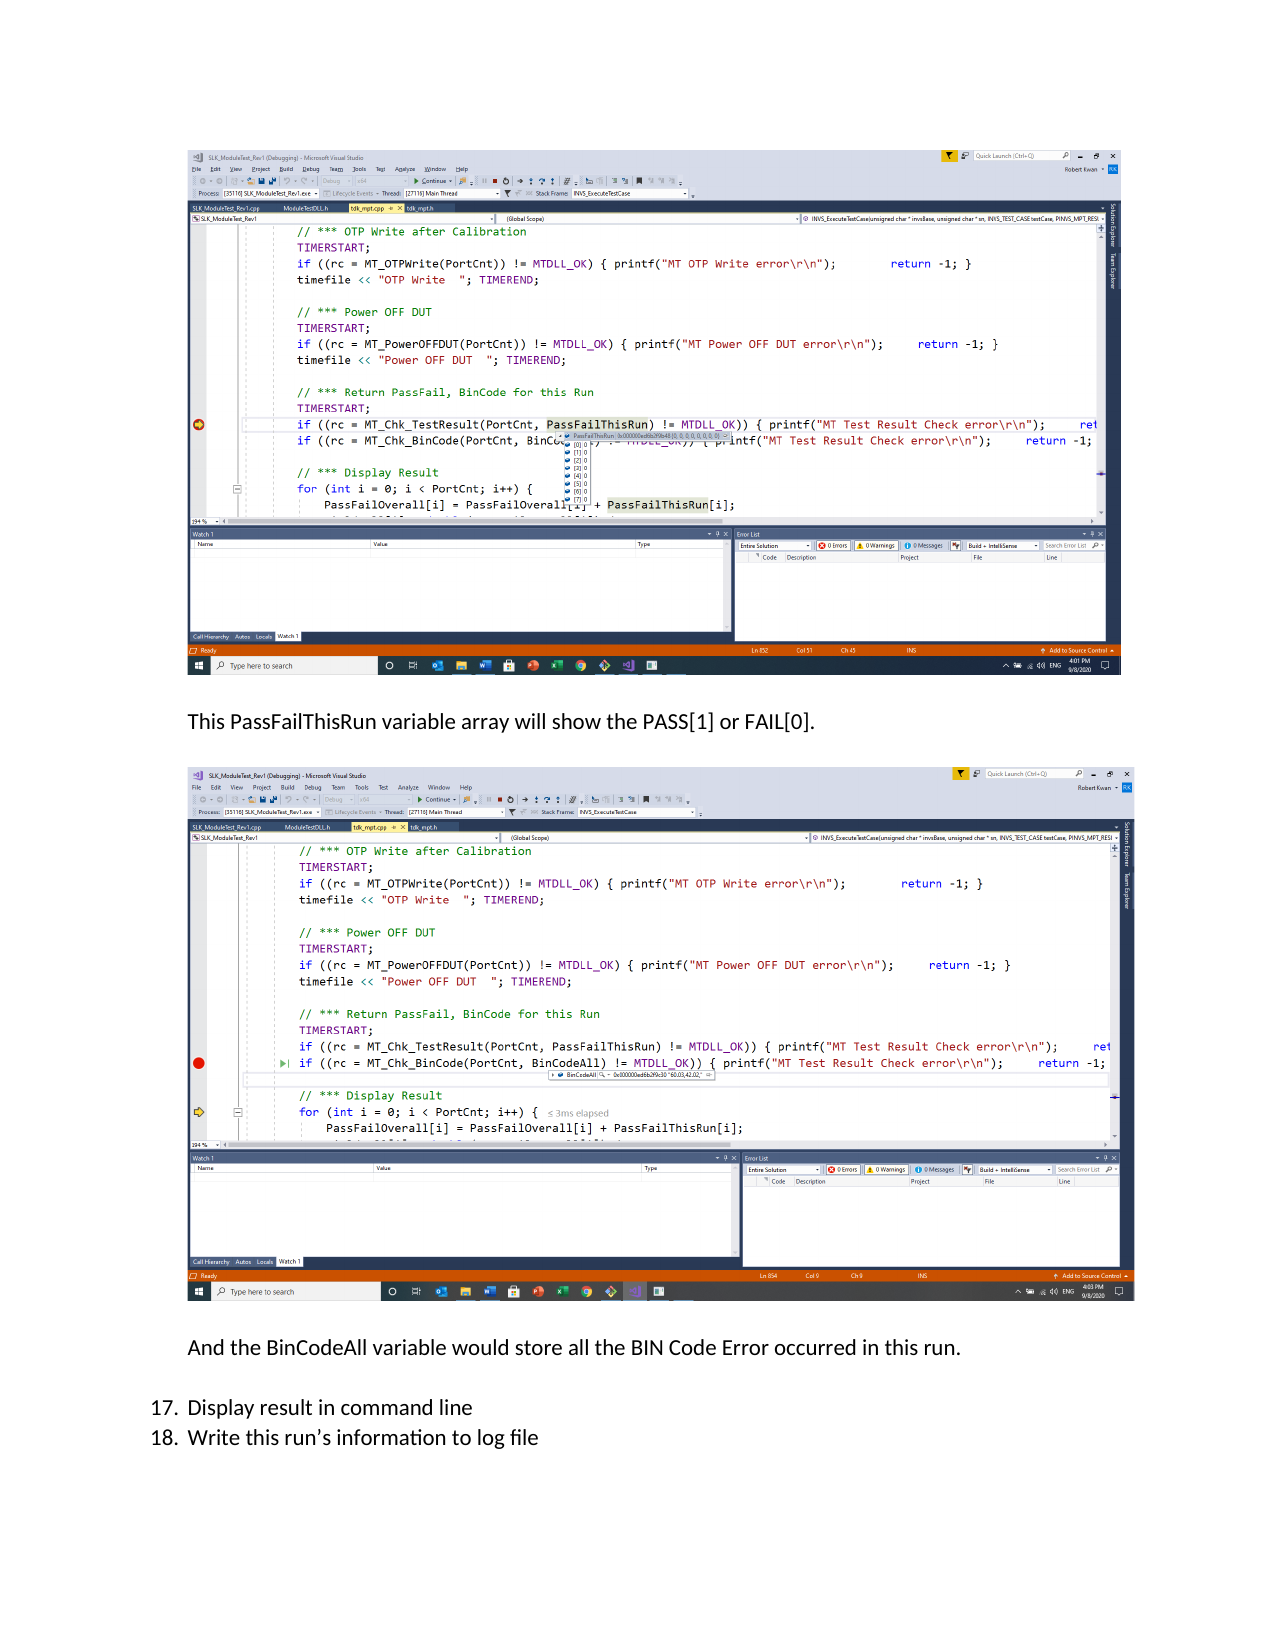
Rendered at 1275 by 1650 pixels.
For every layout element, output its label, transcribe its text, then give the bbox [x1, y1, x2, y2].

list Display result in command line [150, 1393, 1125, 1421]
list This PassFailThisRun variable array will show the PASS[1] or FAIL[0]. [187, 707, 1125, 735]
picture [187, 767, 1135, 1301]
list Write this run’s information to log file [150, 1423, 1125, 1451]
list And the BinCodeAll variable would store all the BIN Code Error occurred in this run. [187, 1333, 1125, 1361]
picture [187, 150, 1121, 675]
